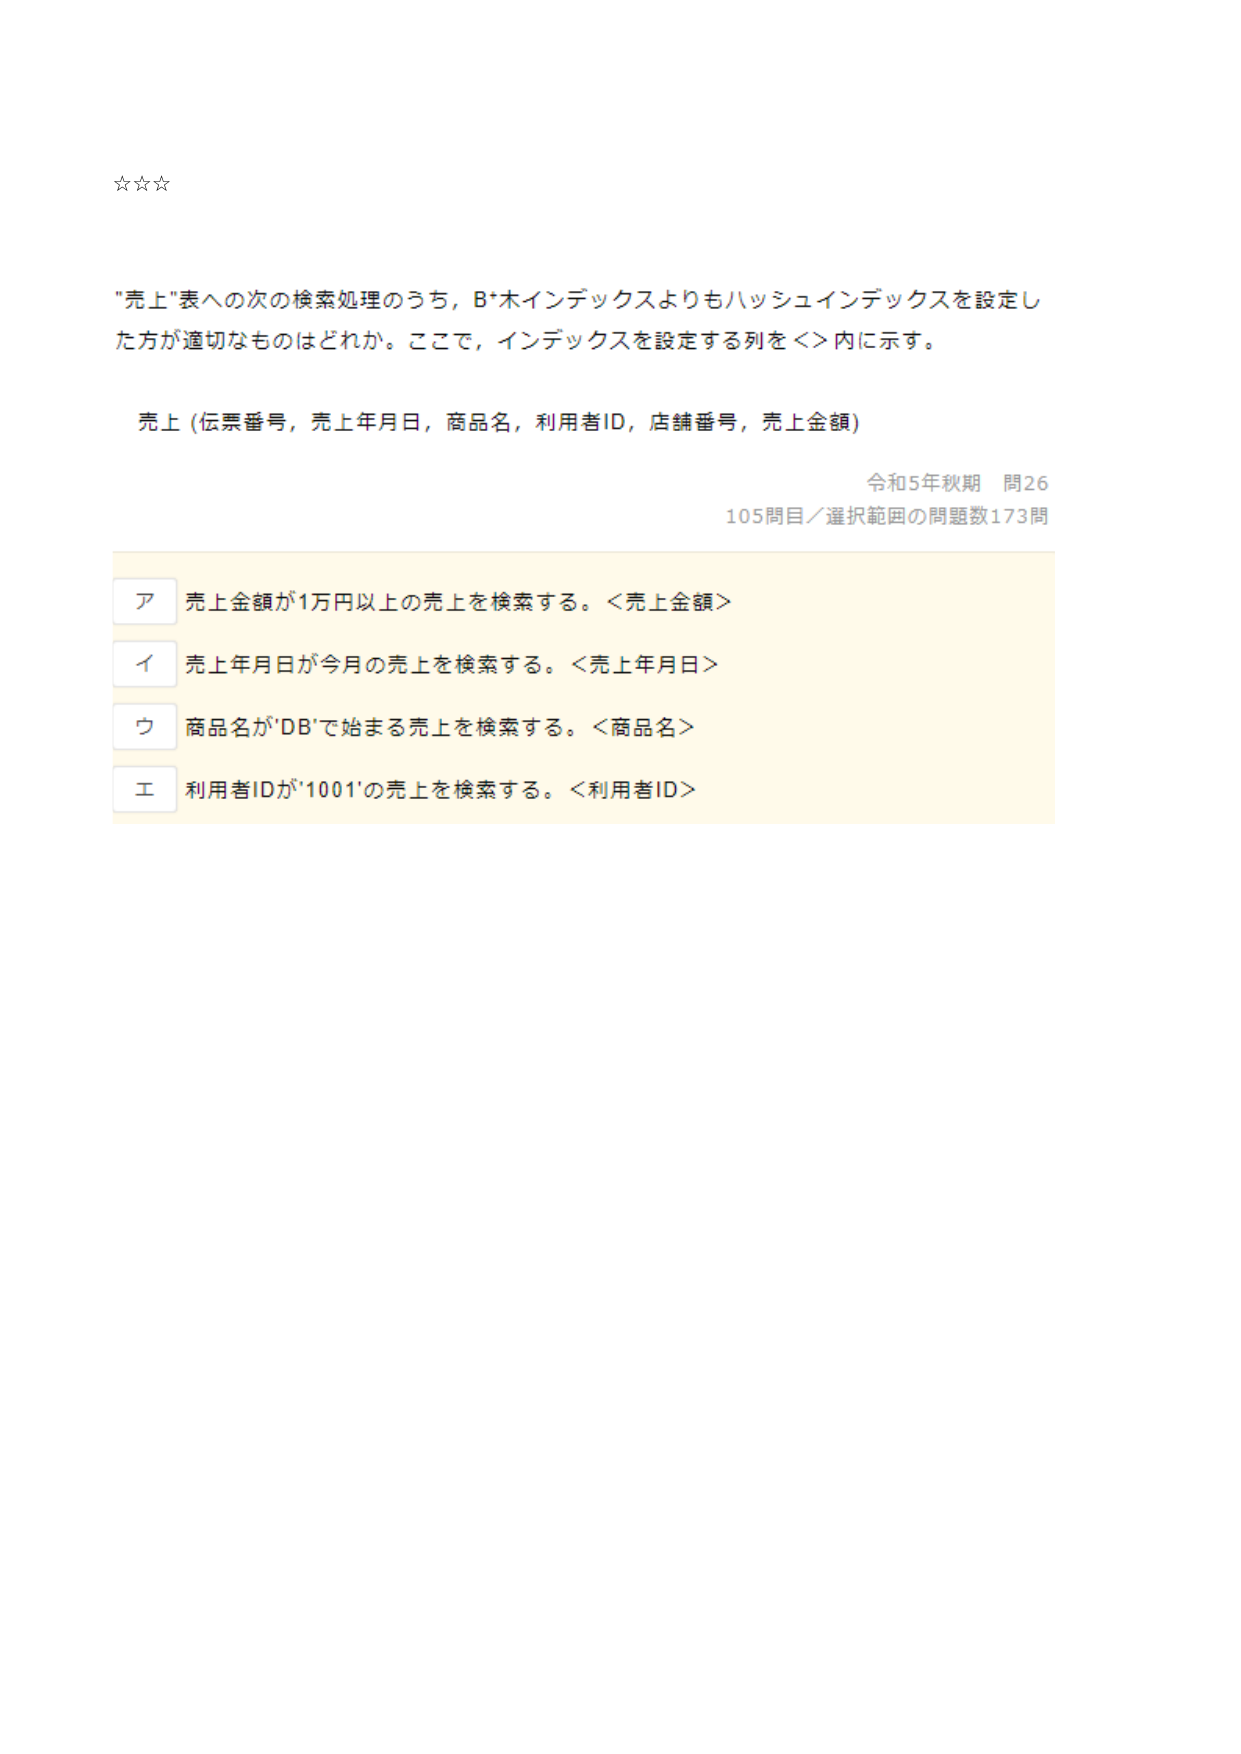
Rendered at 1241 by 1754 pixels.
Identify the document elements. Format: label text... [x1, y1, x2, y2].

text ☆☆☆ [112, 164, 1128, 202]
picture [112, 277, 1055, 824]
